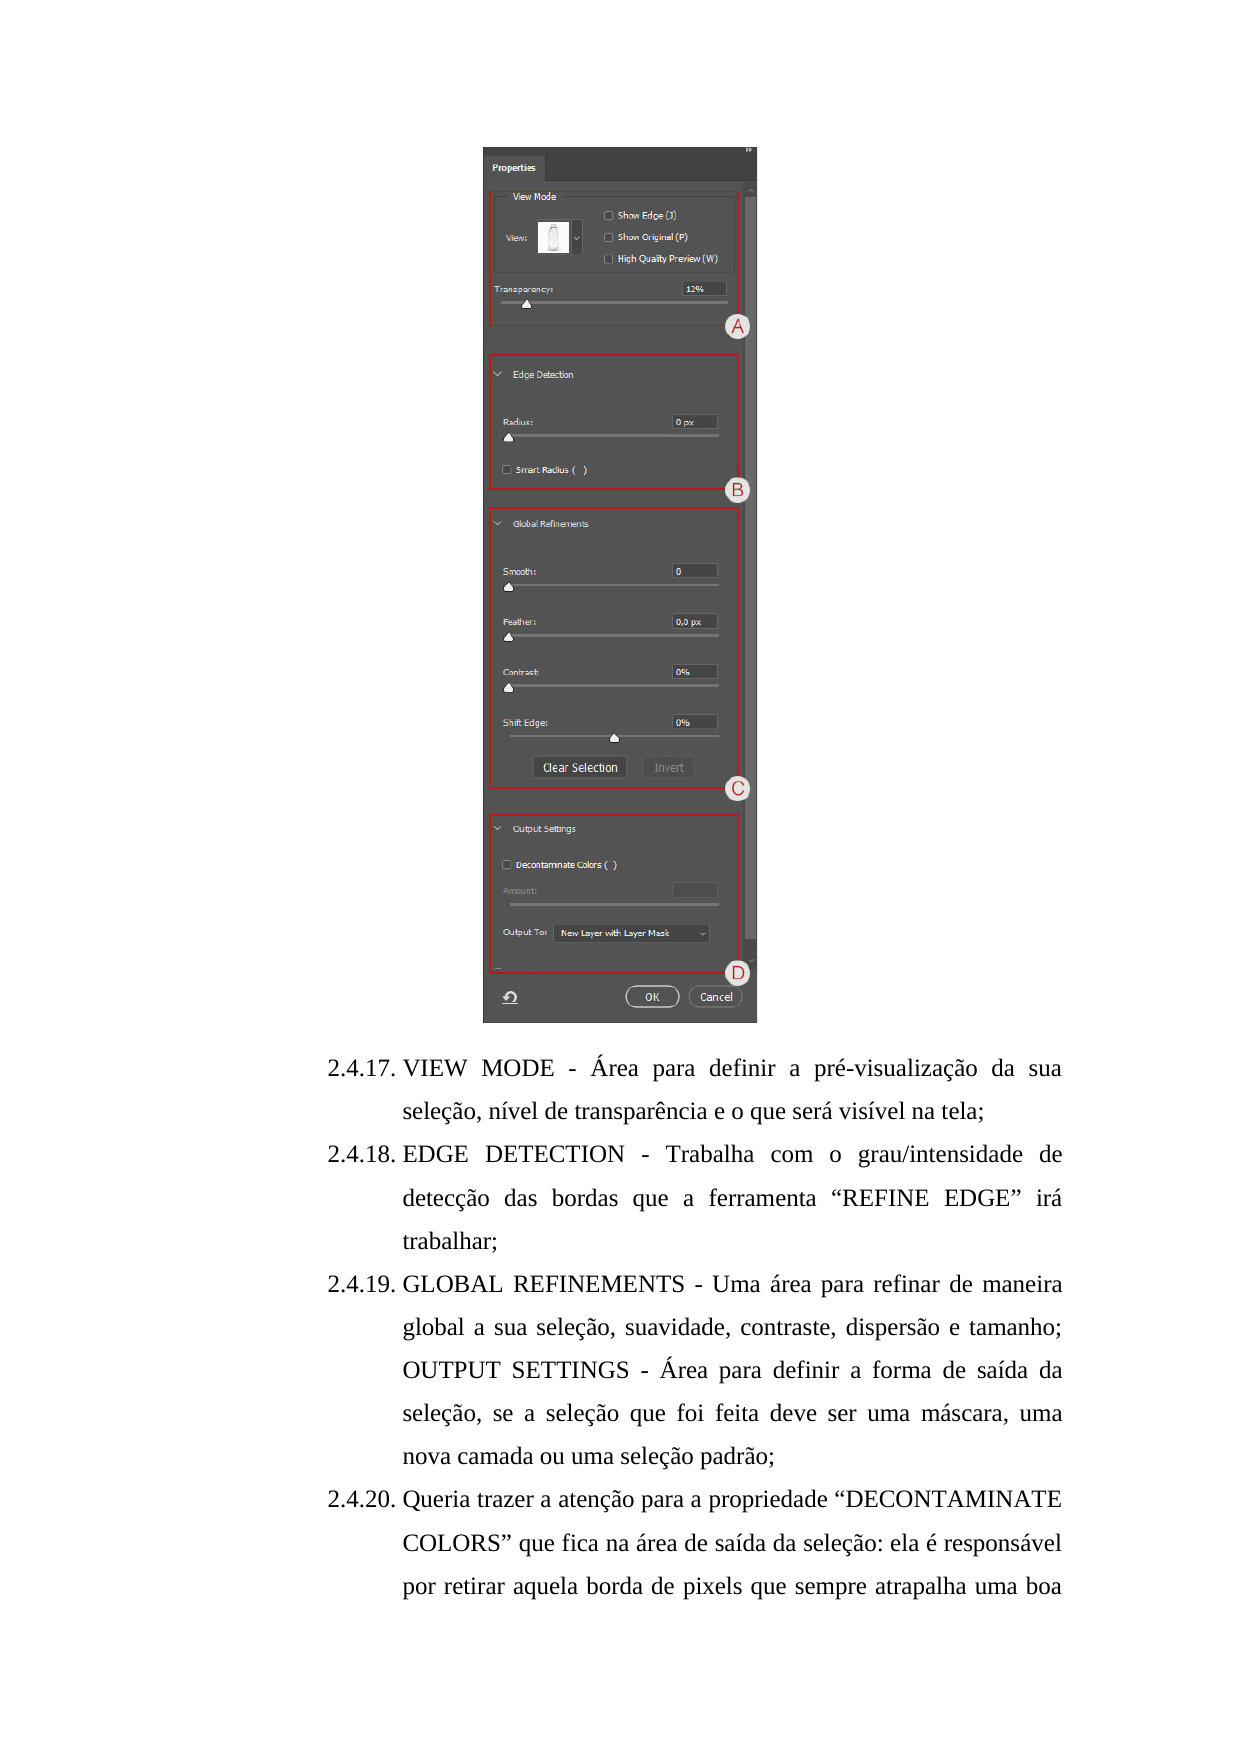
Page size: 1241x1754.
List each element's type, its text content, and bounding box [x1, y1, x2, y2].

picture [483, 147, 758, 1023]
list EDGE DETECTION - Trabalha com o grau/intensidade de detecção das bordas que a ferramenta “REFINE EDGE” irá trabalhar; [327, 1139, 1063, 1254]
list VIEW MODE - Área para definir a pré-visualização da sua seleção, nível de transparência e o que será visível na tela; [327, 1053, 1063, 1125]
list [327, 1484, 1063, 1599]
list GLOBAL REFINEMENTS - Uma área para refinar de maneira global a sua seleção, suavidade, contraste, dispersão e tamanho; OUTPUT SETTINGS - Área para definir a forma de saída da seleção, se a seleção que foi feita deve ser uma máscara, uma nova camada ou uma seleção padrão; [327, 1269, 1063, 1470]
